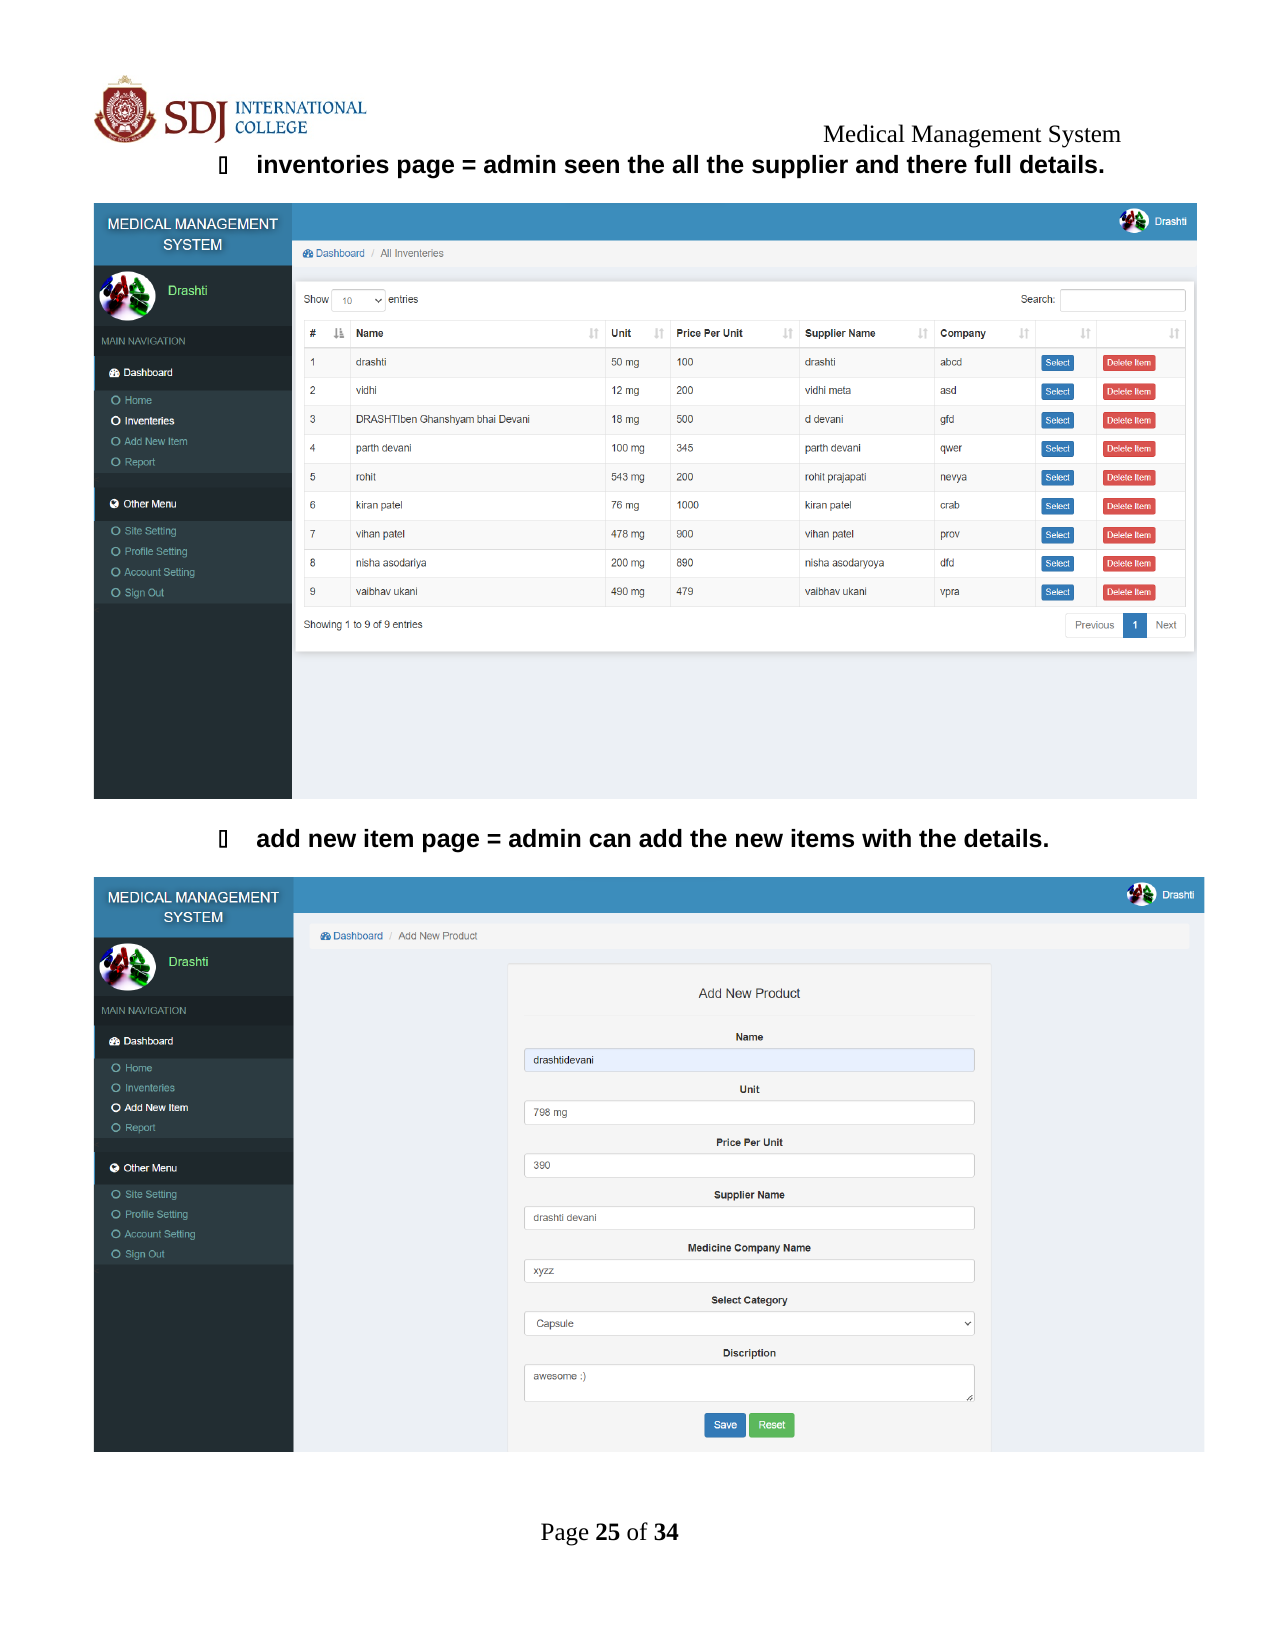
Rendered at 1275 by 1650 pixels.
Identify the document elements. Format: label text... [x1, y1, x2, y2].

picture [93, 75, 367, 143]
picture [93, 203, 1197, 799]
picture [93, 877, 1205, 1452]
list add new item page = admin can add the new items with the details. [219, 823, 1125, 852]
list inventories page = admin seen the all the supplier and there full details. [219, 150, 1125, 179]
